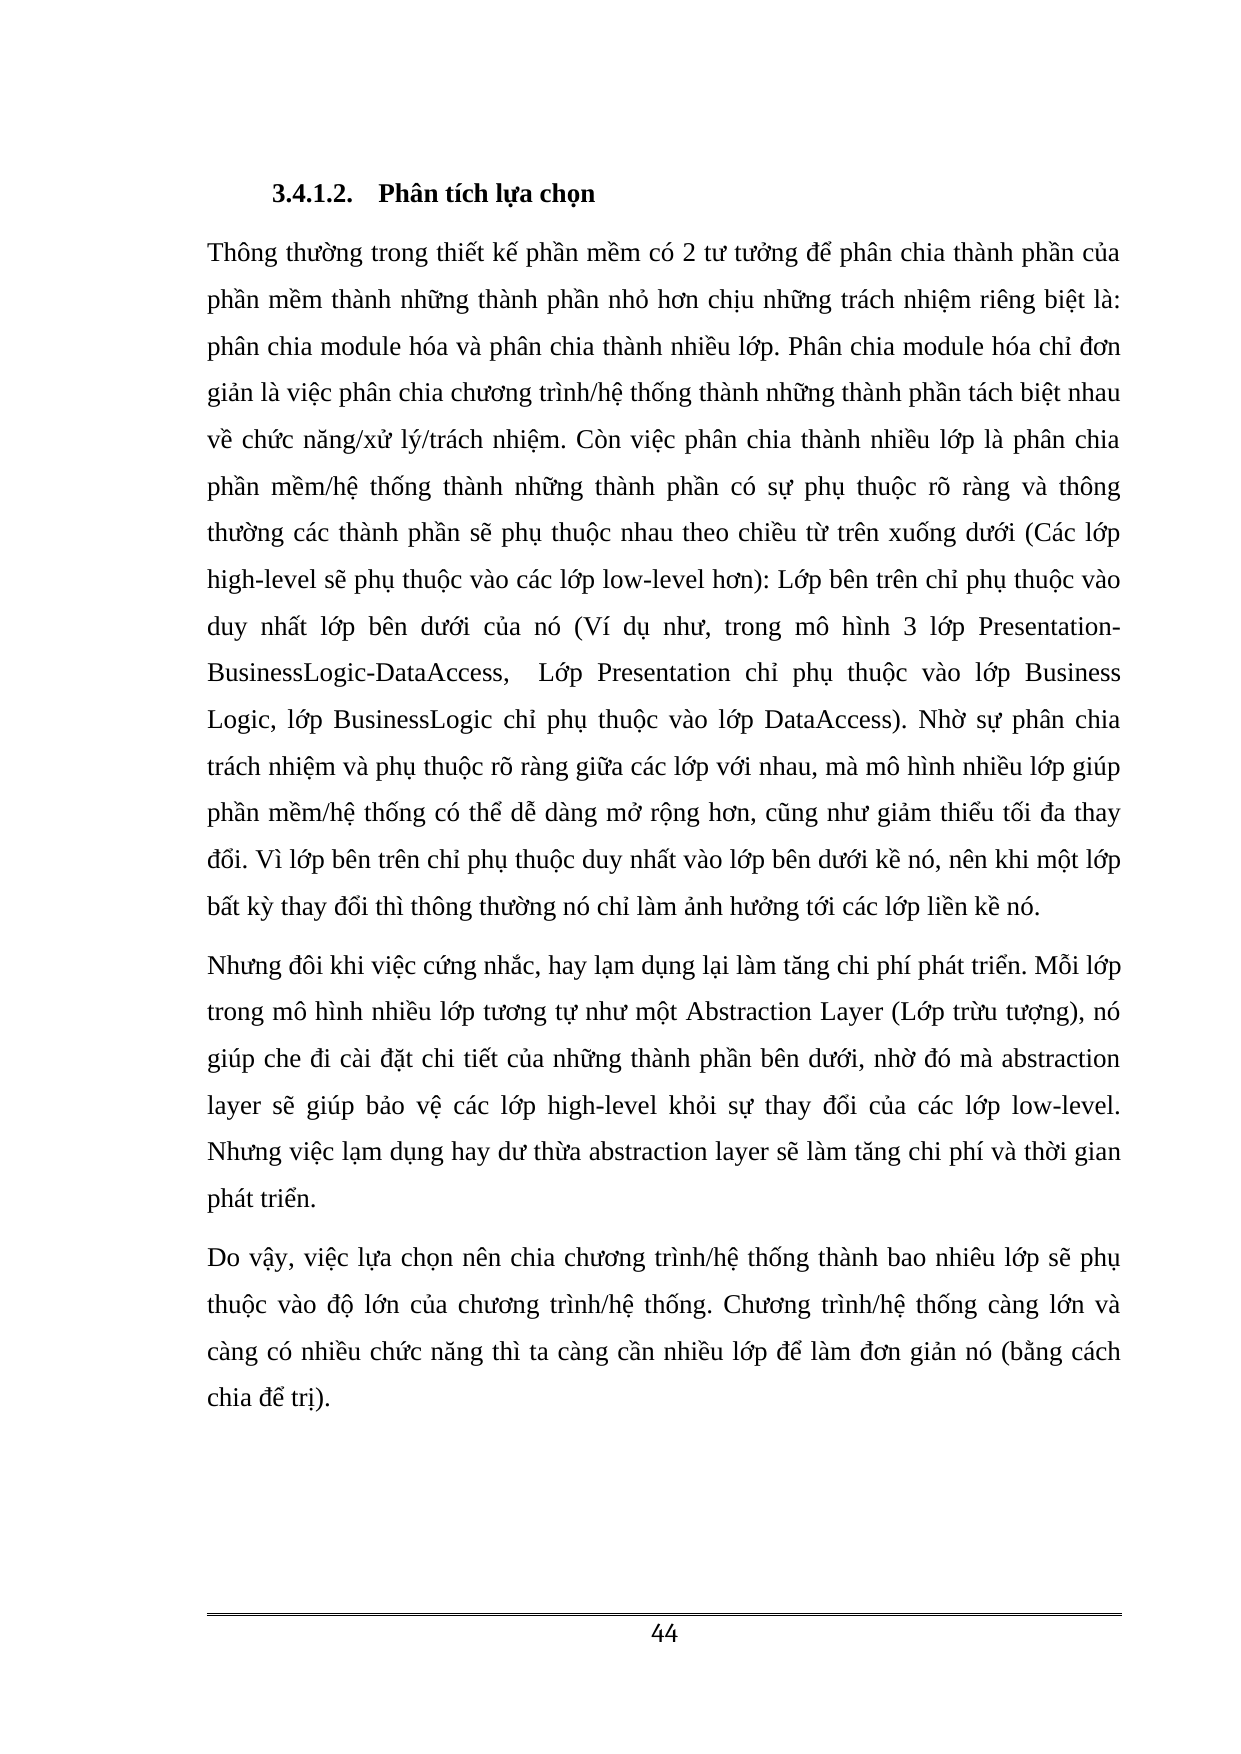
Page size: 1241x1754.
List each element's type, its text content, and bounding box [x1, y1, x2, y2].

subtitle Phân tích lựa chọn [272, 177, 1122, 208]
text Nhưng đôi khi việc cứng nhắc, hay lạm dụng lại làm tăng chi phí phát triển. Mỗi lớp trong mô hình nhiều lớp tương tự như một Abstraction Layer (Lớp trừu tượng), nó giúp che đi cài đặt chi tiết của những thành phần bên dưới, nhờ đó mà abstraction layer sẽ giúp bảo vệ các lớp high-level khỏi sự thay đổi của các lớp low-level. Nhưng việc lạm dụng hay dư thừa abstraction layer sẽ làm tăng chi phí và thời gian phát triển. [207, 949, 1122, 1213]
text Thông thường trong thiết kế phần mềm có 2 tư tưởng để phân chia thành phần của phần mềm thành những thành phần nhỏ hơn chịu những trách nhiệm riêng biệt là: phân chia module hóa và phân chia thành nhiều lớp. Phân chia module hóa chỉ đơn giản là việc phân chia chương trình/hệ thống thành những thành phần tách biệt nhau về chức năng/xử lý/trách nhiệm. Còn việc phân chia thành nhiều lớp là phân chia phần mềm/hệ thống thành những thành phần có sự phụ thuộc rõ ràng và thông thường các thành phần sẽ phụ thuộc nhau theo chiều từ trên xuống dưới (Các lớp high-level sẽ phụ thuộc vào các lớp low-level hơn): Lớp bên trên chỉ phụ thuộc vào duy nhất lớp bên dưới của nó (Ví dụ như, trong mô hình 3 lớp Presentation-BusinessLogic-DataAccess, Lớp Presentation chỉ phụ thuộc vào lớp Business Logic, lớp BusinessLogic chỉ phụ thuộc vào lớp DataAccess). Nhờ sự phân chia trách nhiệm và phụ thuộc rõ ràng giữa các lớp với nhau, mà mô hình nhiều lớp giúp phần mềm/hệ thống có thể dễ dàng mở rộng hơn, cũng như giảm thiểu tối đa thay đổi. Vì lớp bên trên chỉ phụ thuộc duy nhất vào lớp bên dưới kề nó, nên khi một lớp bất kỳ thay đổi thì thông thường nó chỉ làm ảnh hưởng tới các lớp liền kề nó. [207, 236, 1122, 921]
text Do vậy, việc lựa chọn nên chia chương trình/hệ thống thành bao nhiêu lớp sẽ phụ thuộc vào độ lớn của chương trình/hệ thống. Chương trình/hệ thống càng lớn và càng có nhiều chức năng thì ta càng cần nhiều lớp để làm đơn giản nó (bằng cách chia để trị). [207, 1241, 1122, 1412]
